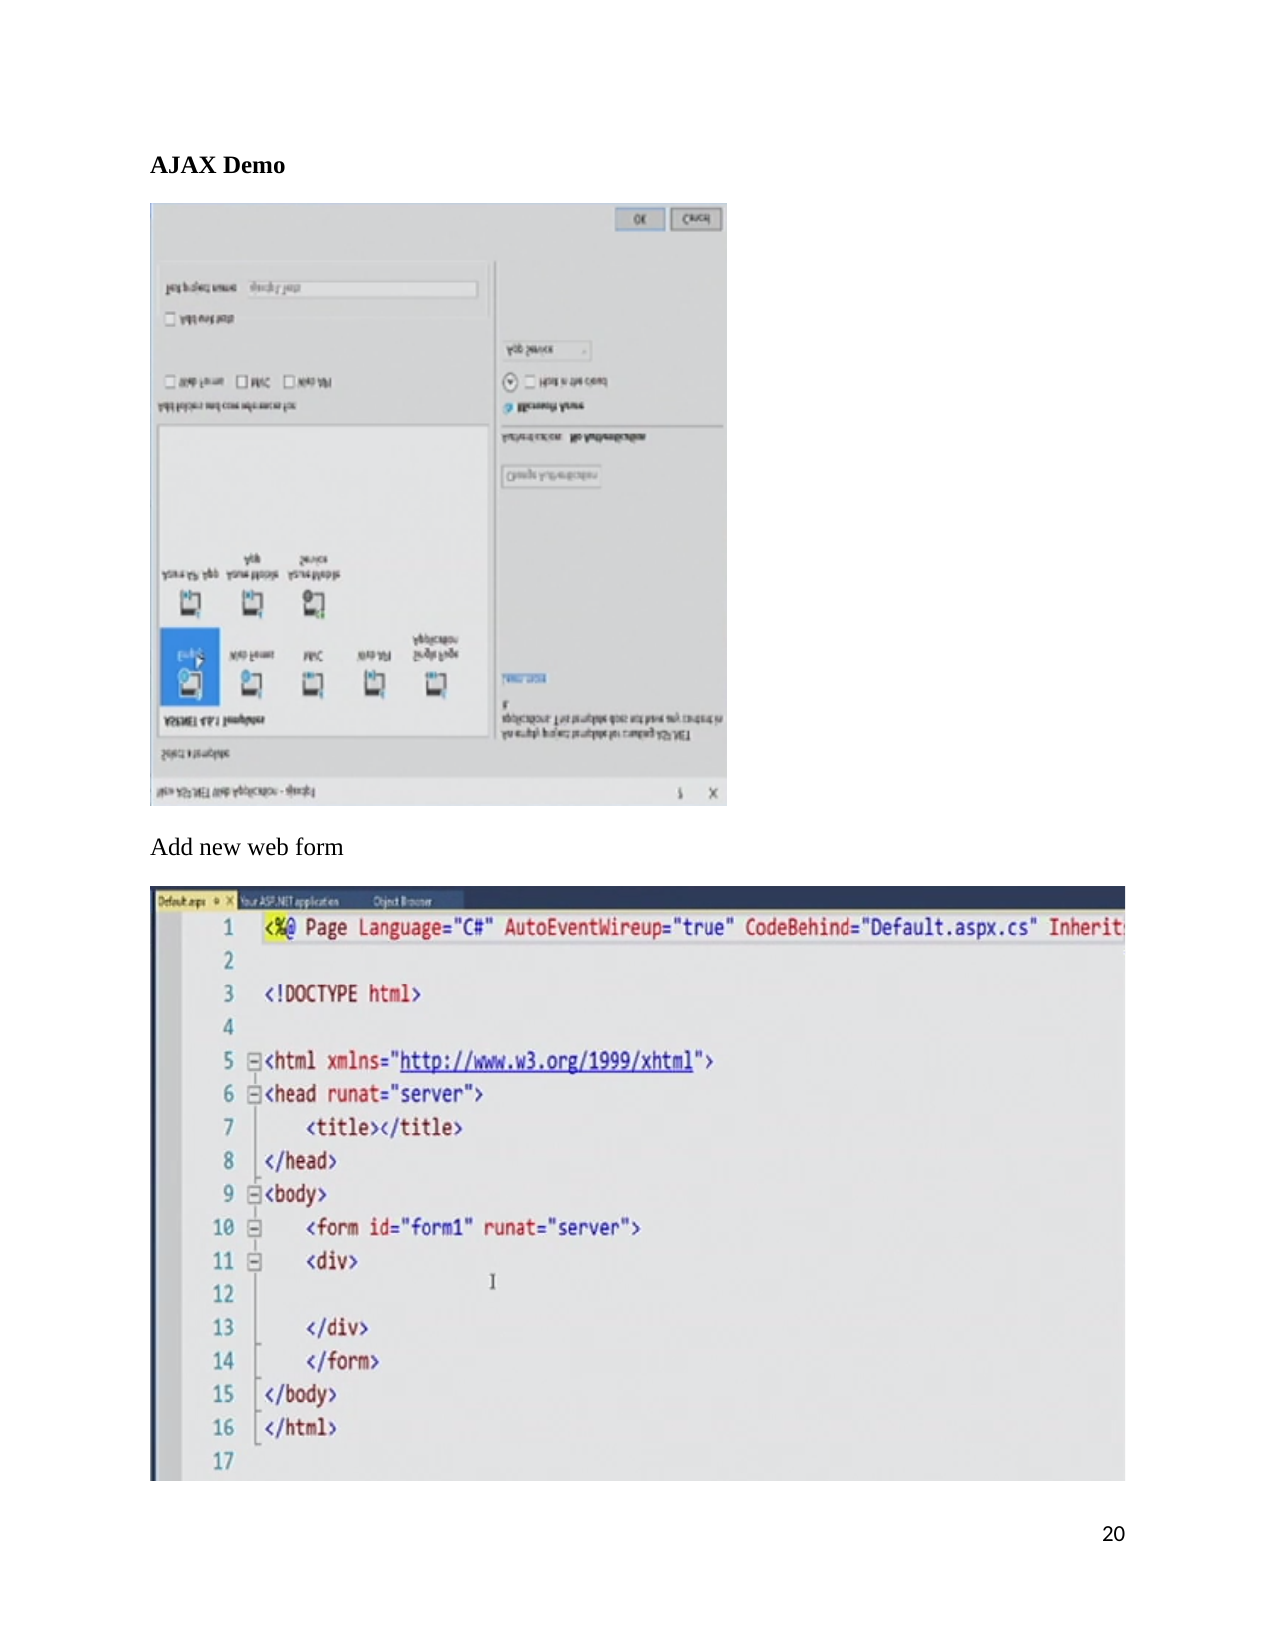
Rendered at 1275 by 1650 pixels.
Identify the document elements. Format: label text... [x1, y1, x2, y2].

picture [150, 886, 1125, 1481]
text AJAX Demo [150, 150, 1125, 179]
text Add new web form [150, 832, 1125, 861]
picture [150, 203, 727, 806]
